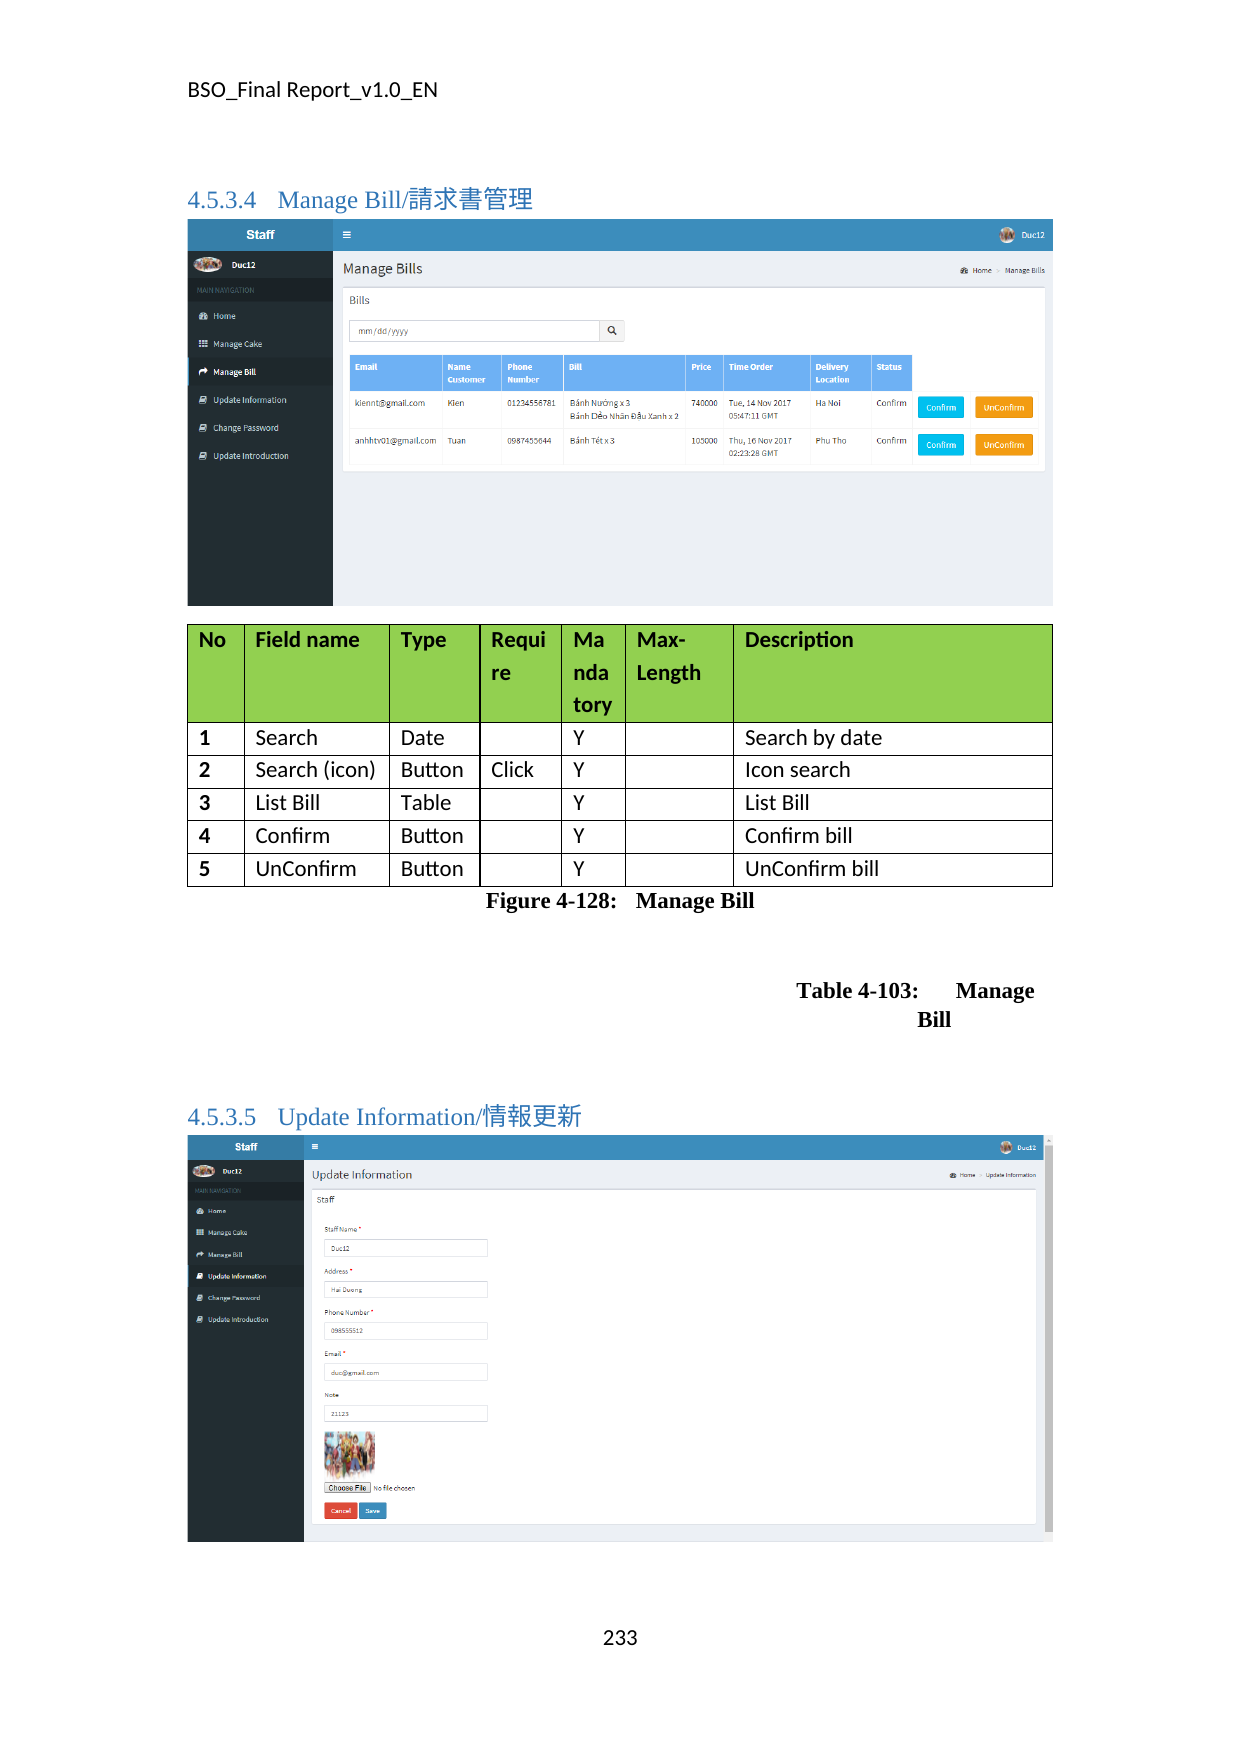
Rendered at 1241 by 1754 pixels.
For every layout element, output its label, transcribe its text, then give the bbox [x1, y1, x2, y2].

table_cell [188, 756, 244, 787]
text Manage Bill [778, 977, 1053, 1032]
picture [187, 1135, 1053, 1542]
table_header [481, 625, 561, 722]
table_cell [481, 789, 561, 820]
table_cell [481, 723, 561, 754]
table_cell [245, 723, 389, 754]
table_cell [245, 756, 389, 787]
text Manage Bill [187, 887, 1053, 914]
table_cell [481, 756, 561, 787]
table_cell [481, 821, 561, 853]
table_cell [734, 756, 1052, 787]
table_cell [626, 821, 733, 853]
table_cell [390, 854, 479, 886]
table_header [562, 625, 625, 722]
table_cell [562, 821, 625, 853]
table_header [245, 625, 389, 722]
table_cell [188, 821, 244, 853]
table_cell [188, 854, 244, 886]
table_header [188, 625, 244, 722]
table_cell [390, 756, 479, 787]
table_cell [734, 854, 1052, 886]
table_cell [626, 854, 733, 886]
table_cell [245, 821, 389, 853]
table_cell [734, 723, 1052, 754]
picture [187, 219, 1053, 606]
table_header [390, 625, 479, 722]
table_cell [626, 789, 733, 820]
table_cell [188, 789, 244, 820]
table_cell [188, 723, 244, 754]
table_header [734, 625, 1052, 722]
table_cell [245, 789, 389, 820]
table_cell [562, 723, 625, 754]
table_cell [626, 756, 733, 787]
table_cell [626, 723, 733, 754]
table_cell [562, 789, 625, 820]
subtitle Update Information/情報更新 [187, 1096, 1053, 1132]
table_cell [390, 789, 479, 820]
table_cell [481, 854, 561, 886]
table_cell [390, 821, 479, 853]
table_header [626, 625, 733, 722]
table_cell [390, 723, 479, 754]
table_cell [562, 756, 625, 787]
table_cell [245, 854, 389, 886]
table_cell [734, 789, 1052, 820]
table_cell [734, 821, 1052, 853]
subtitle Manage Bill/請求書管理 [187, 180, 1053, 216]
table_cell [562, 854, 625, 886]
